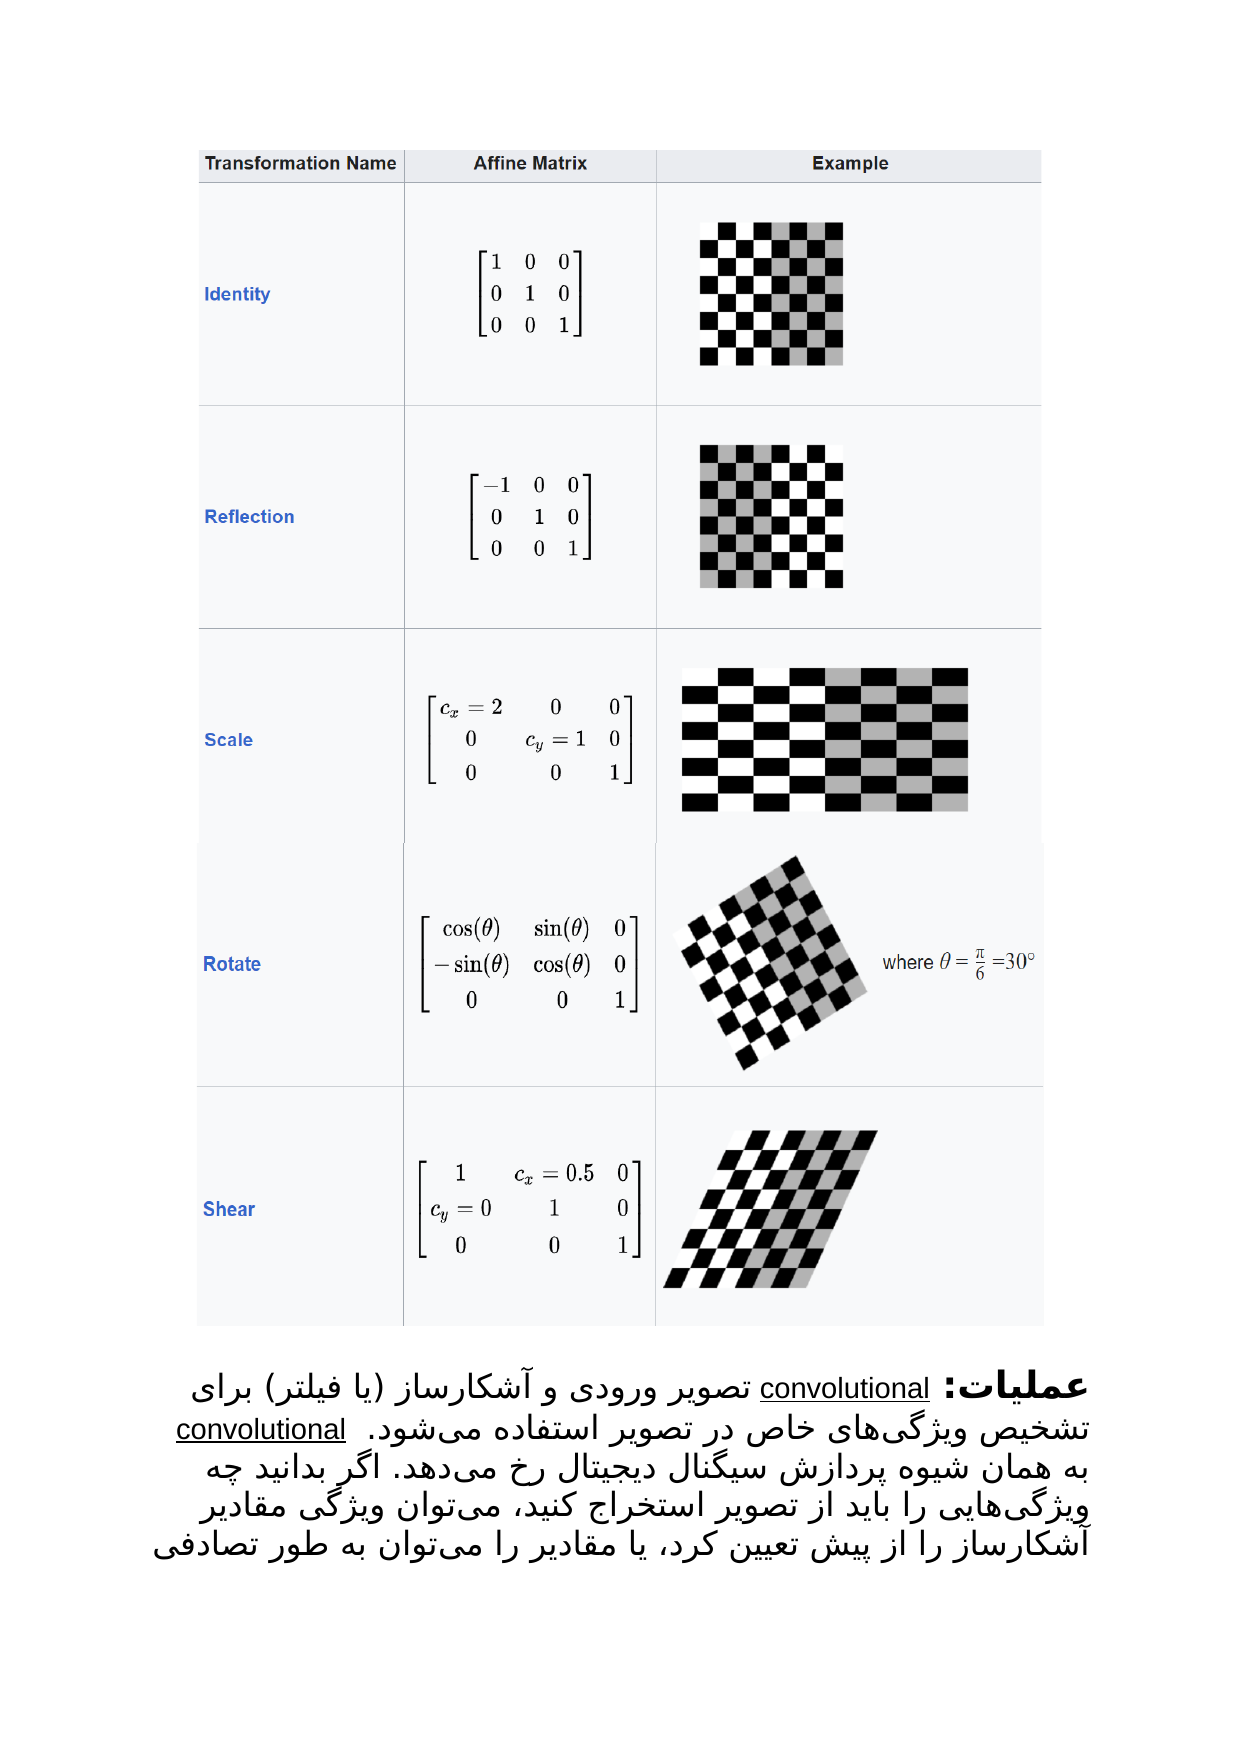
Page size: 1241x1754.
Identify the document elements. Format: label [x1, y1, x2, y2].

text [150, 1364, 1090, 1564]
picture [196, 150, 1044, 1326]
